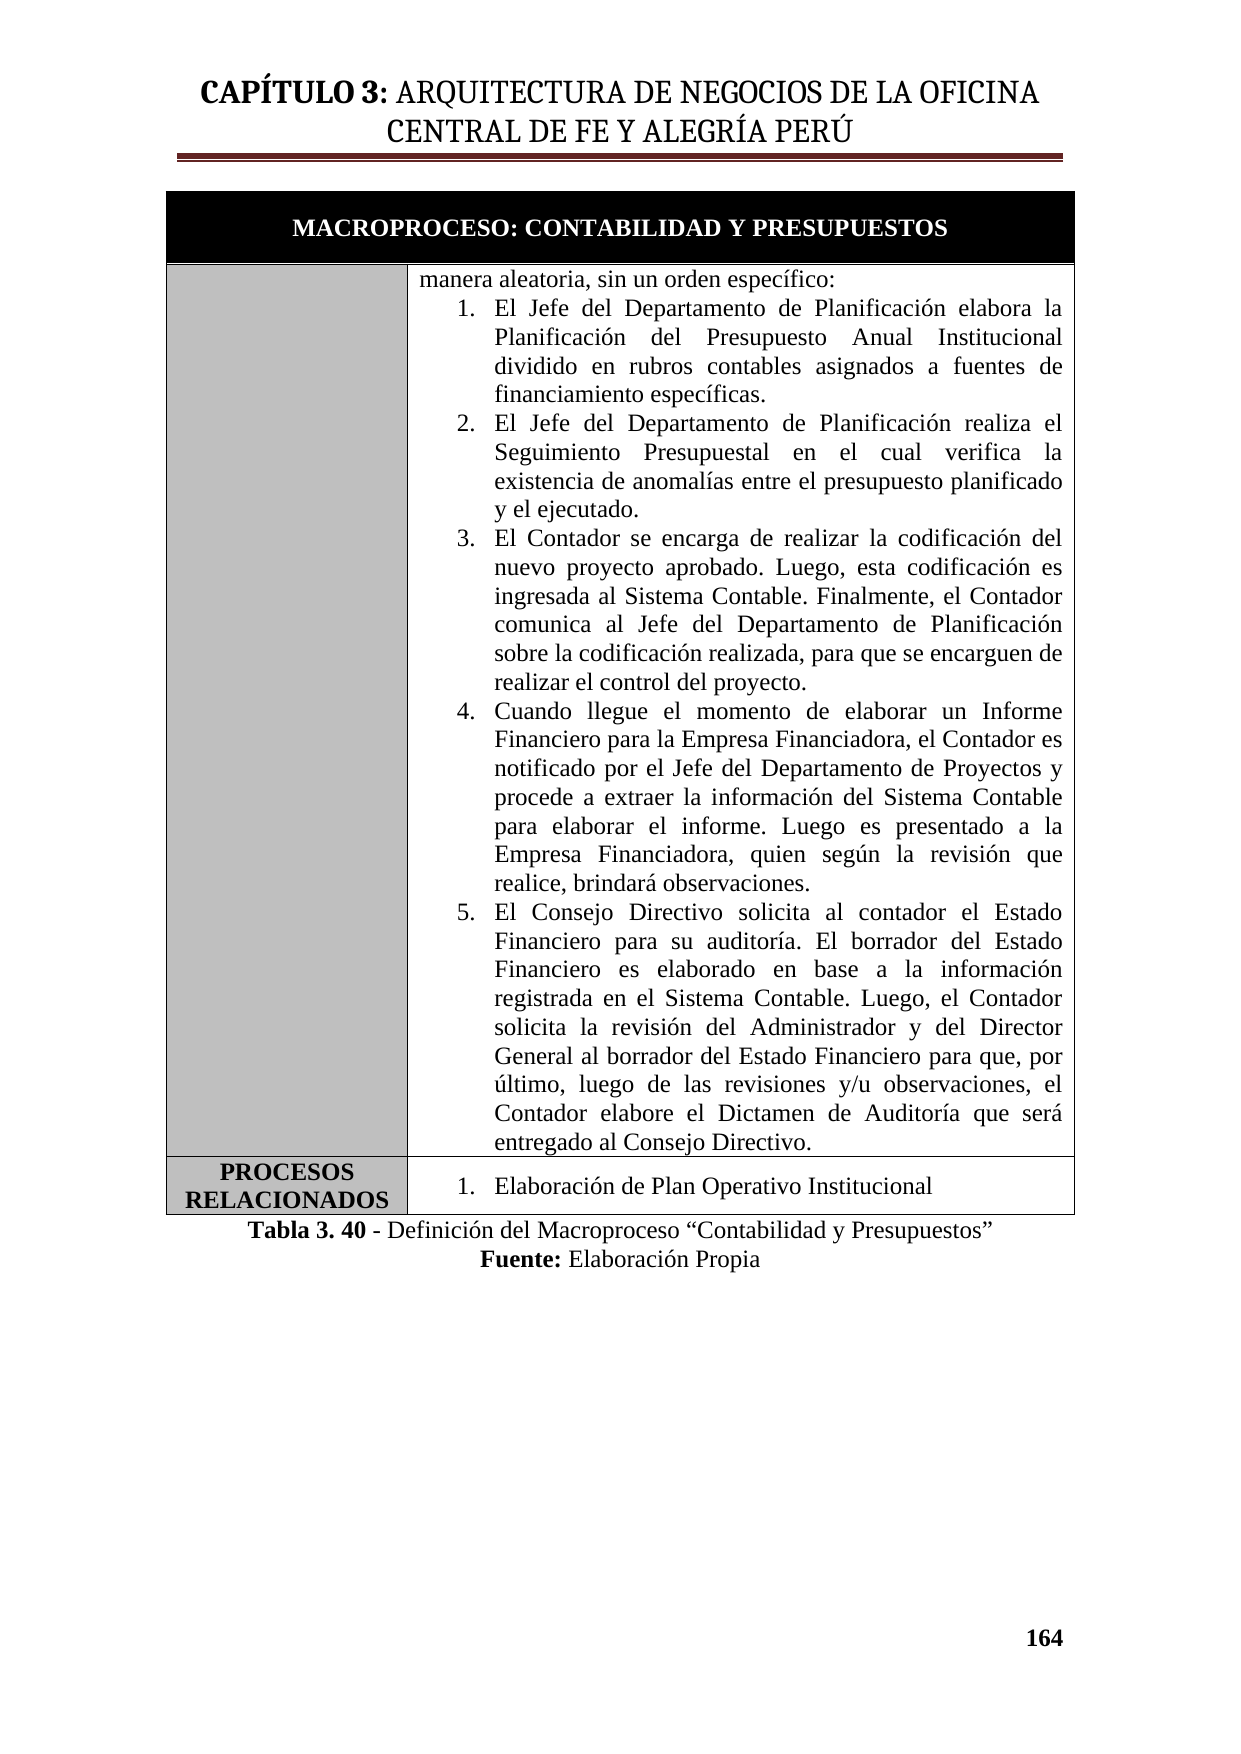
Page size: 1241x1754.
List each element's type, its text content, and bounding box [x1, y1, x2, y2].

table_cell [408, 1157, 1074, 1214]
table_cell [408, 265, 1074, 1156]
text Tabla 3. 40 - Definición del Macroproceso “Contabilidad y Presupuestos” [177, 1215, 1063, 1244]
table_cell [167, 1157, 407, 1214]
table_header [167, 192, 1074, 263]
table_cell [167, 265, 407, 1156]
text Fuente: Elaboración Propia [177, 1244, 1063, 1273]
